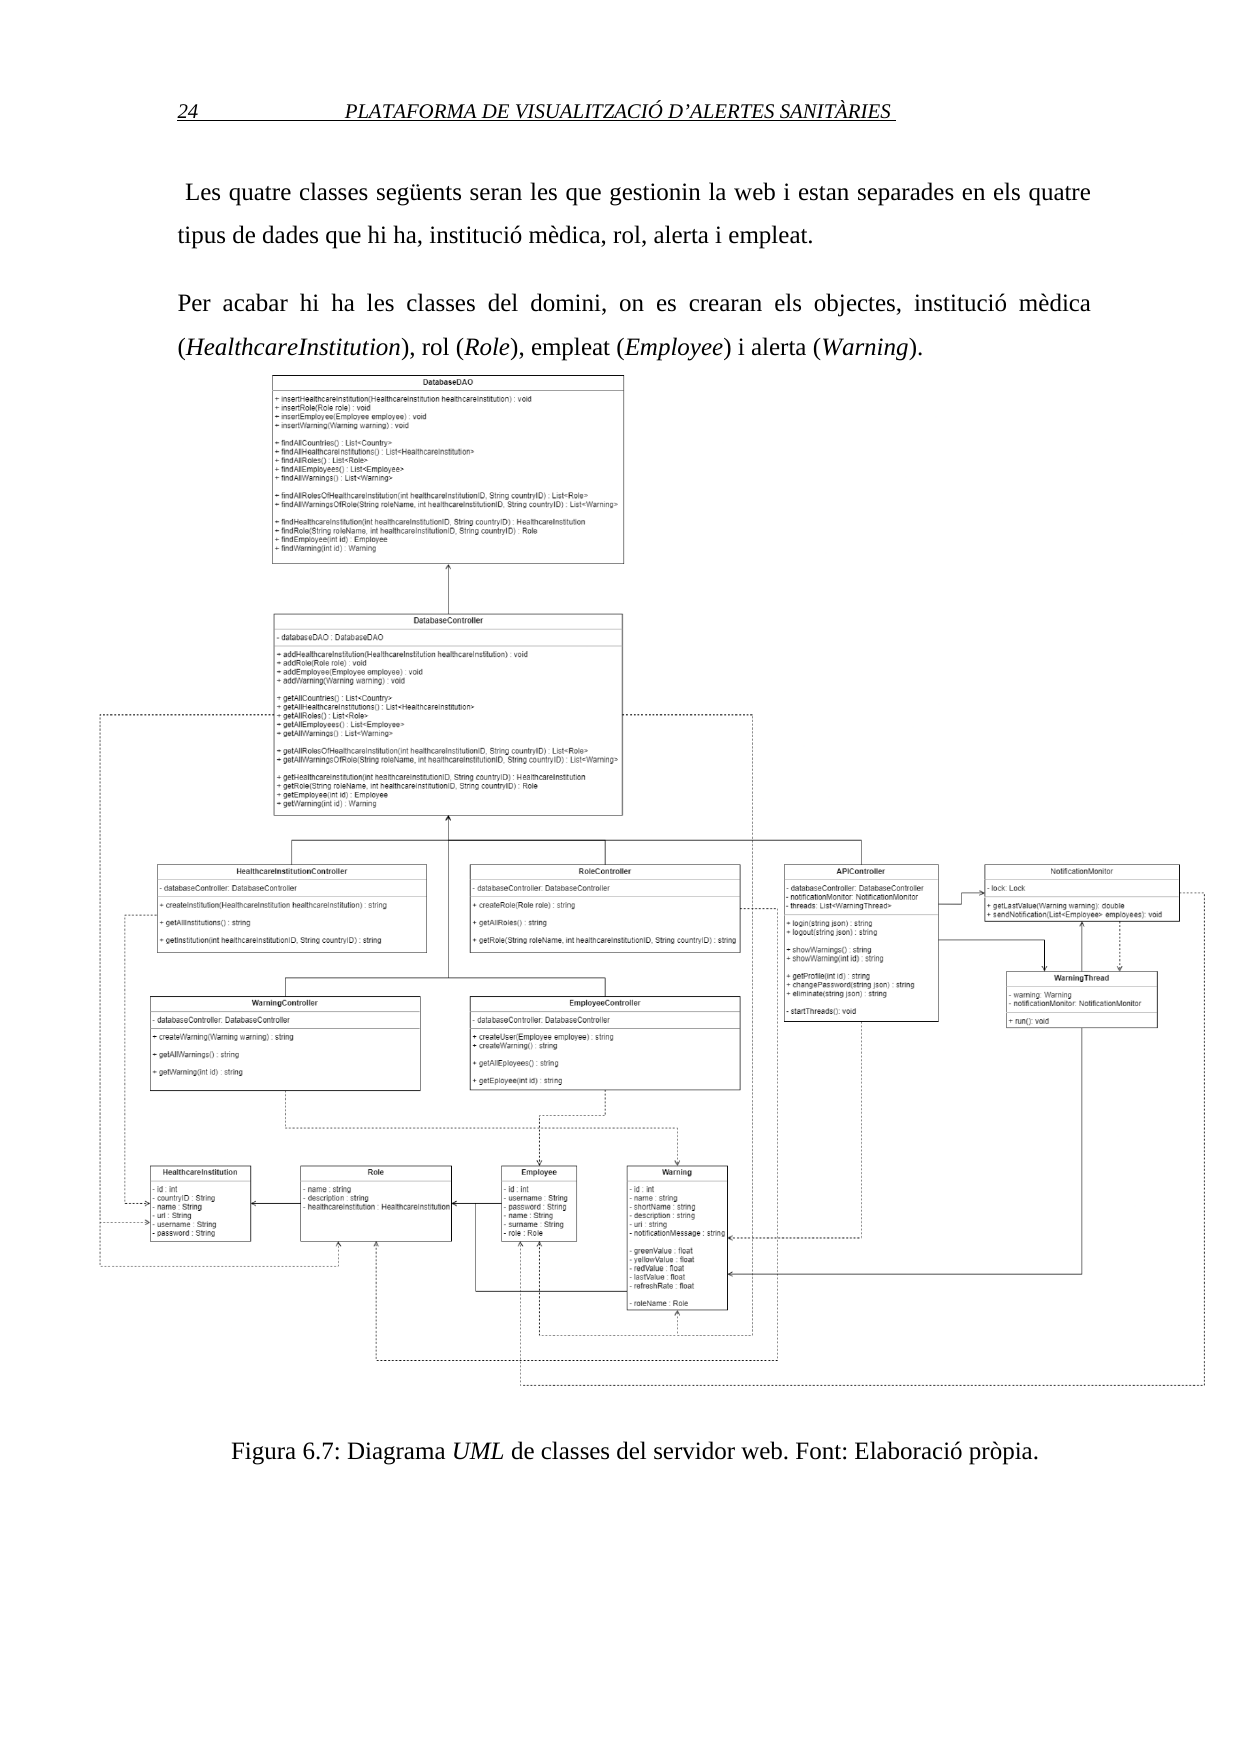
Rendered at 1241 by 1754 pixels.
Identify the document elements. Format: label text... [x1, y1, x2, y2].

text Les quatre classes següents seran les que gestionin la web i estan separades en els quatre tipus de dades que hi ha, institució mèdica, rol, alerta i empleat. [177, 177, 1092, 249]
picture [95, 375, 1208, 1388]
text Per acabar hi ha les classes del domini, on es crearan els objectes, institució mèdica (HealthcareInstitution), rol (Role), empleat (Employee) i alerta (Warning). [177, 288, 1092, 360]
